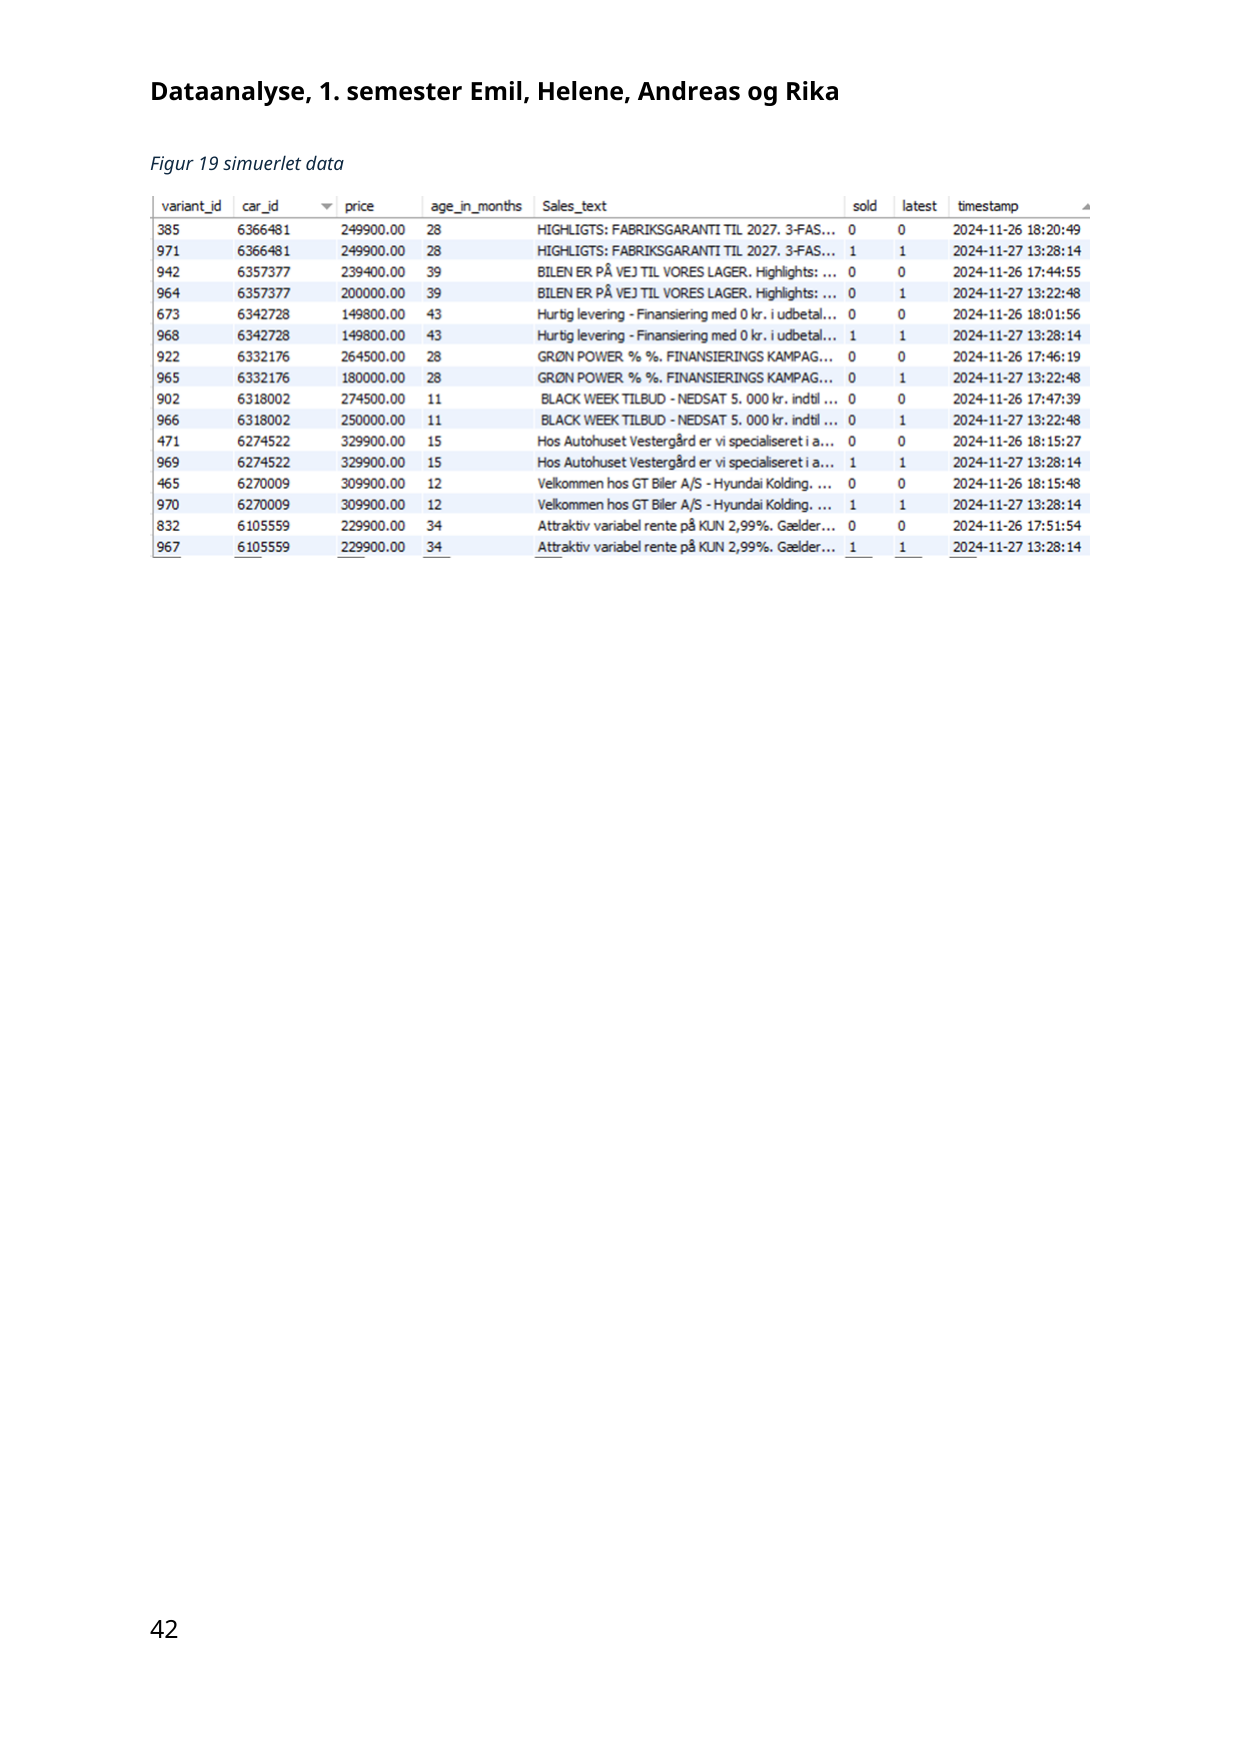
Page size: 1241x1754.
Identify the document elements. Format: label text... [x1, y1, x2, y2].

picture [150, 196, 1090, 558]
text Figur 19 simuerlet data [150, 150, 1090, 176]
